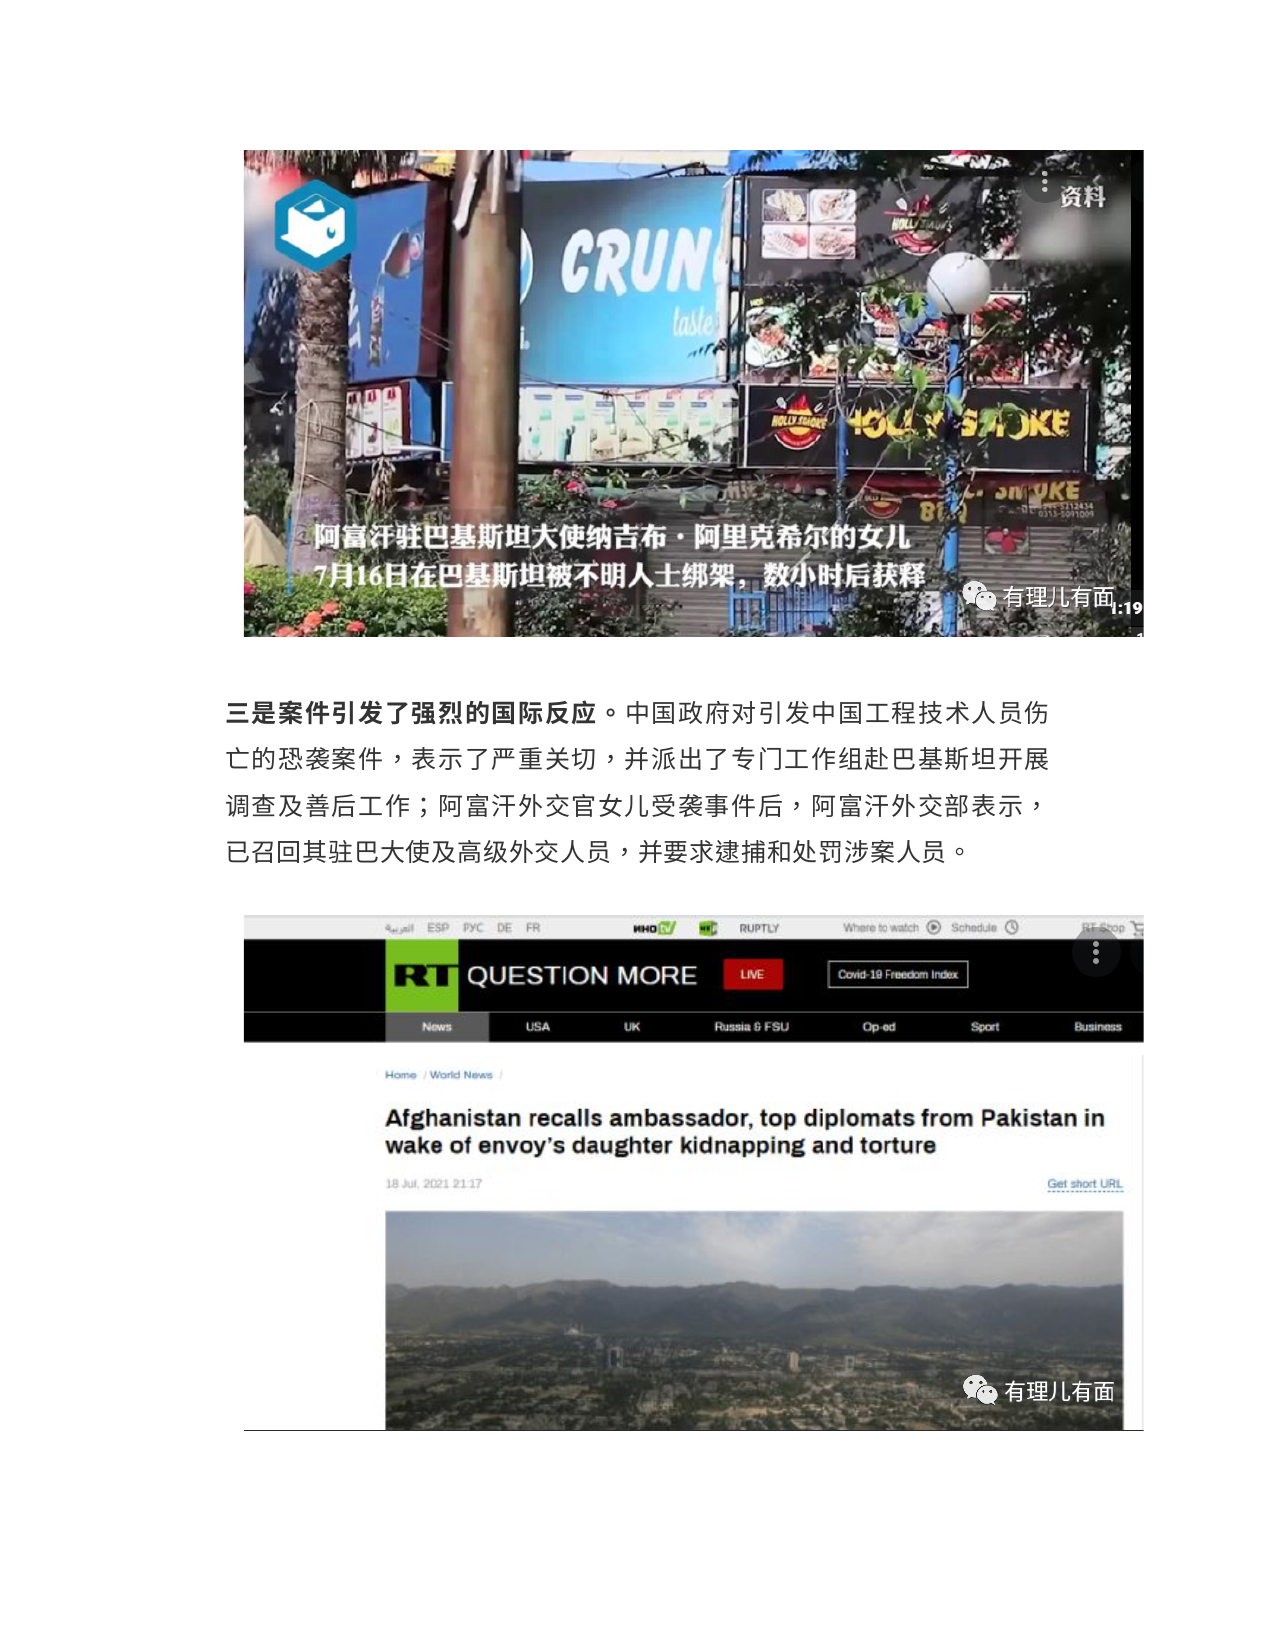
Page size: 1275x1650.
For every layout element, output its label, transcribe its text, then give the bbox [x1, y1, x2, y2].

picture [243, 150, 1144, 637]
text 三是案件引发了强烈的国际反应。中国政府对引发中国工程技术人员伤亡的恐袭案件，表示了严重关切，并派出了专门工作组赴巴基斯坦开展调查及善后工作；阿富汗外交官女儿受袭事件后，阿富汗外交部表示，已召回其驻巴大使及高级外交人员，并要求逮捕和处罚涉案人员。 [225, 683, 1050, 869]
picture [243, 915, 1144, 1431]
